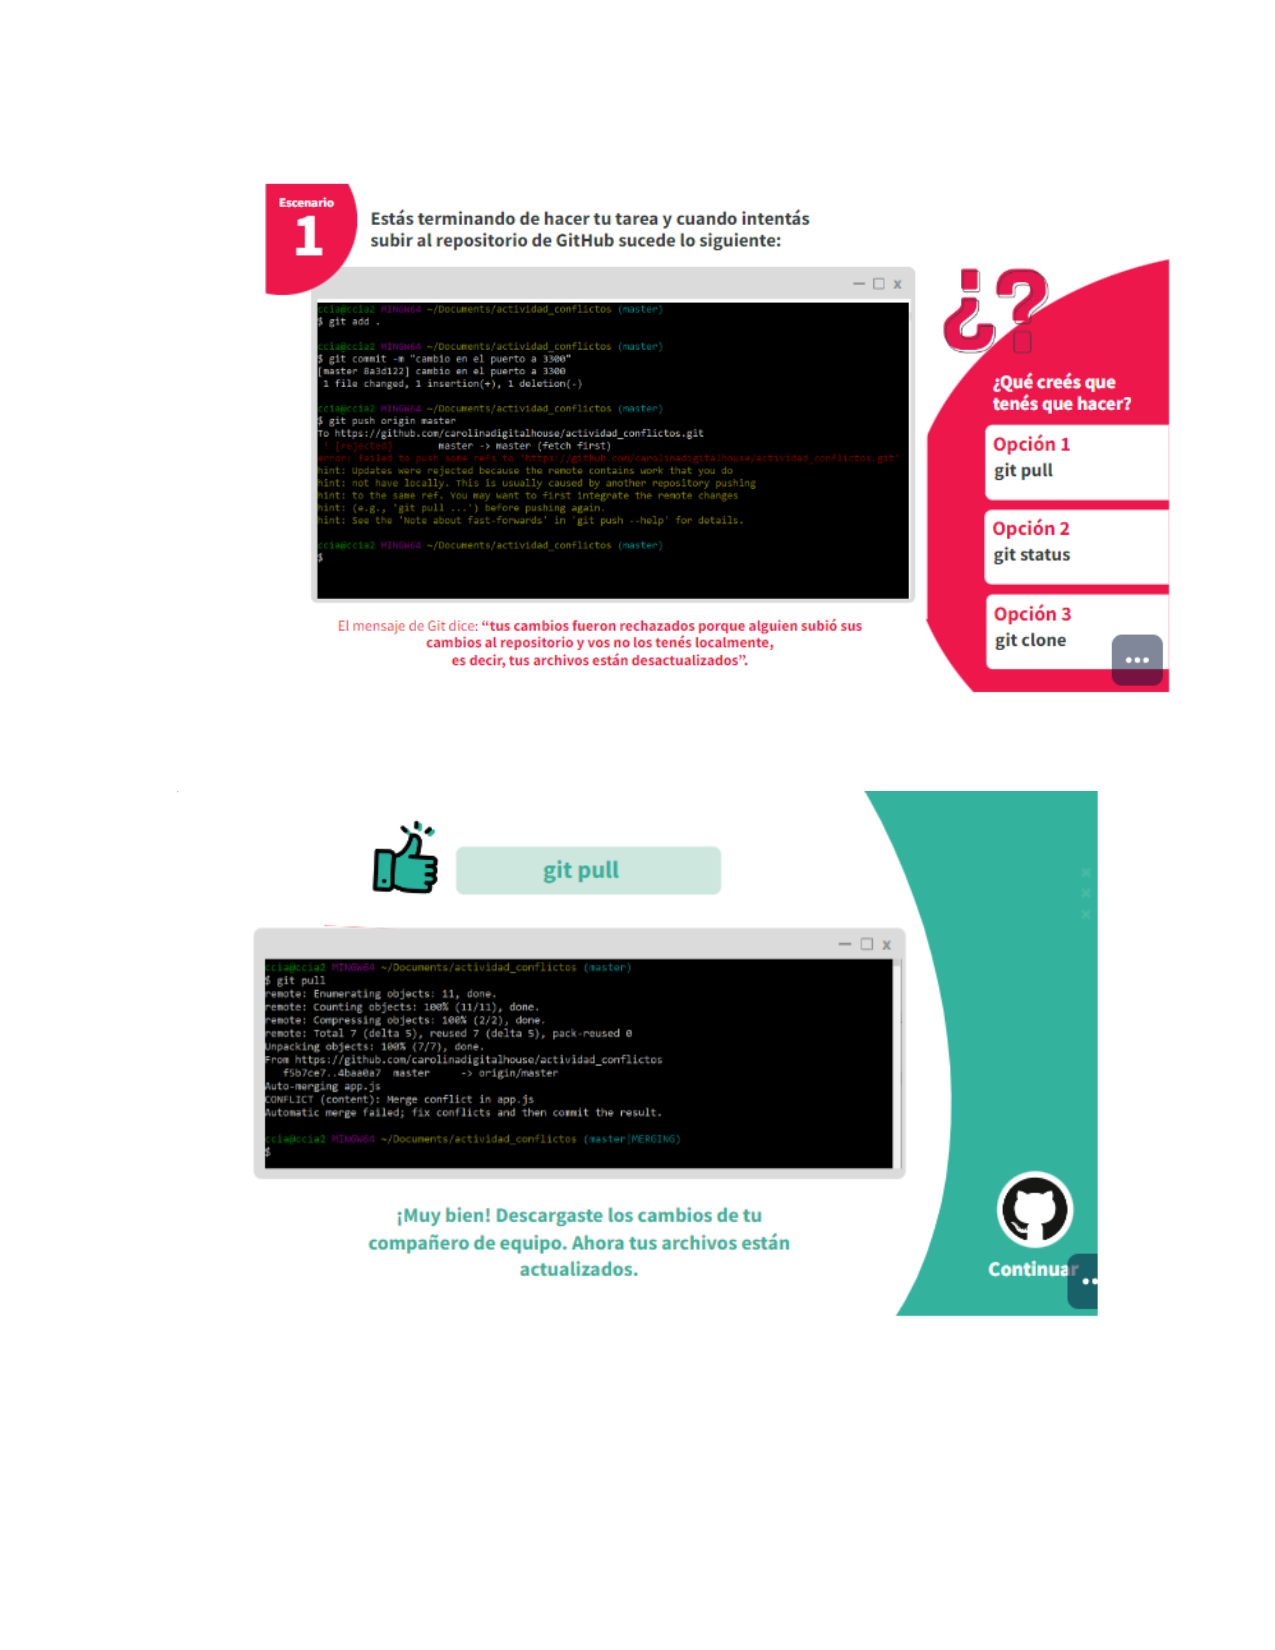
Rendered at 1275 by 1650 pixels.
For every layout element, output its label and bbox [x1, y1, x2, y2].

picture [177, 791, 1098, 1323]
picture [251, 147, 1172, 696]
